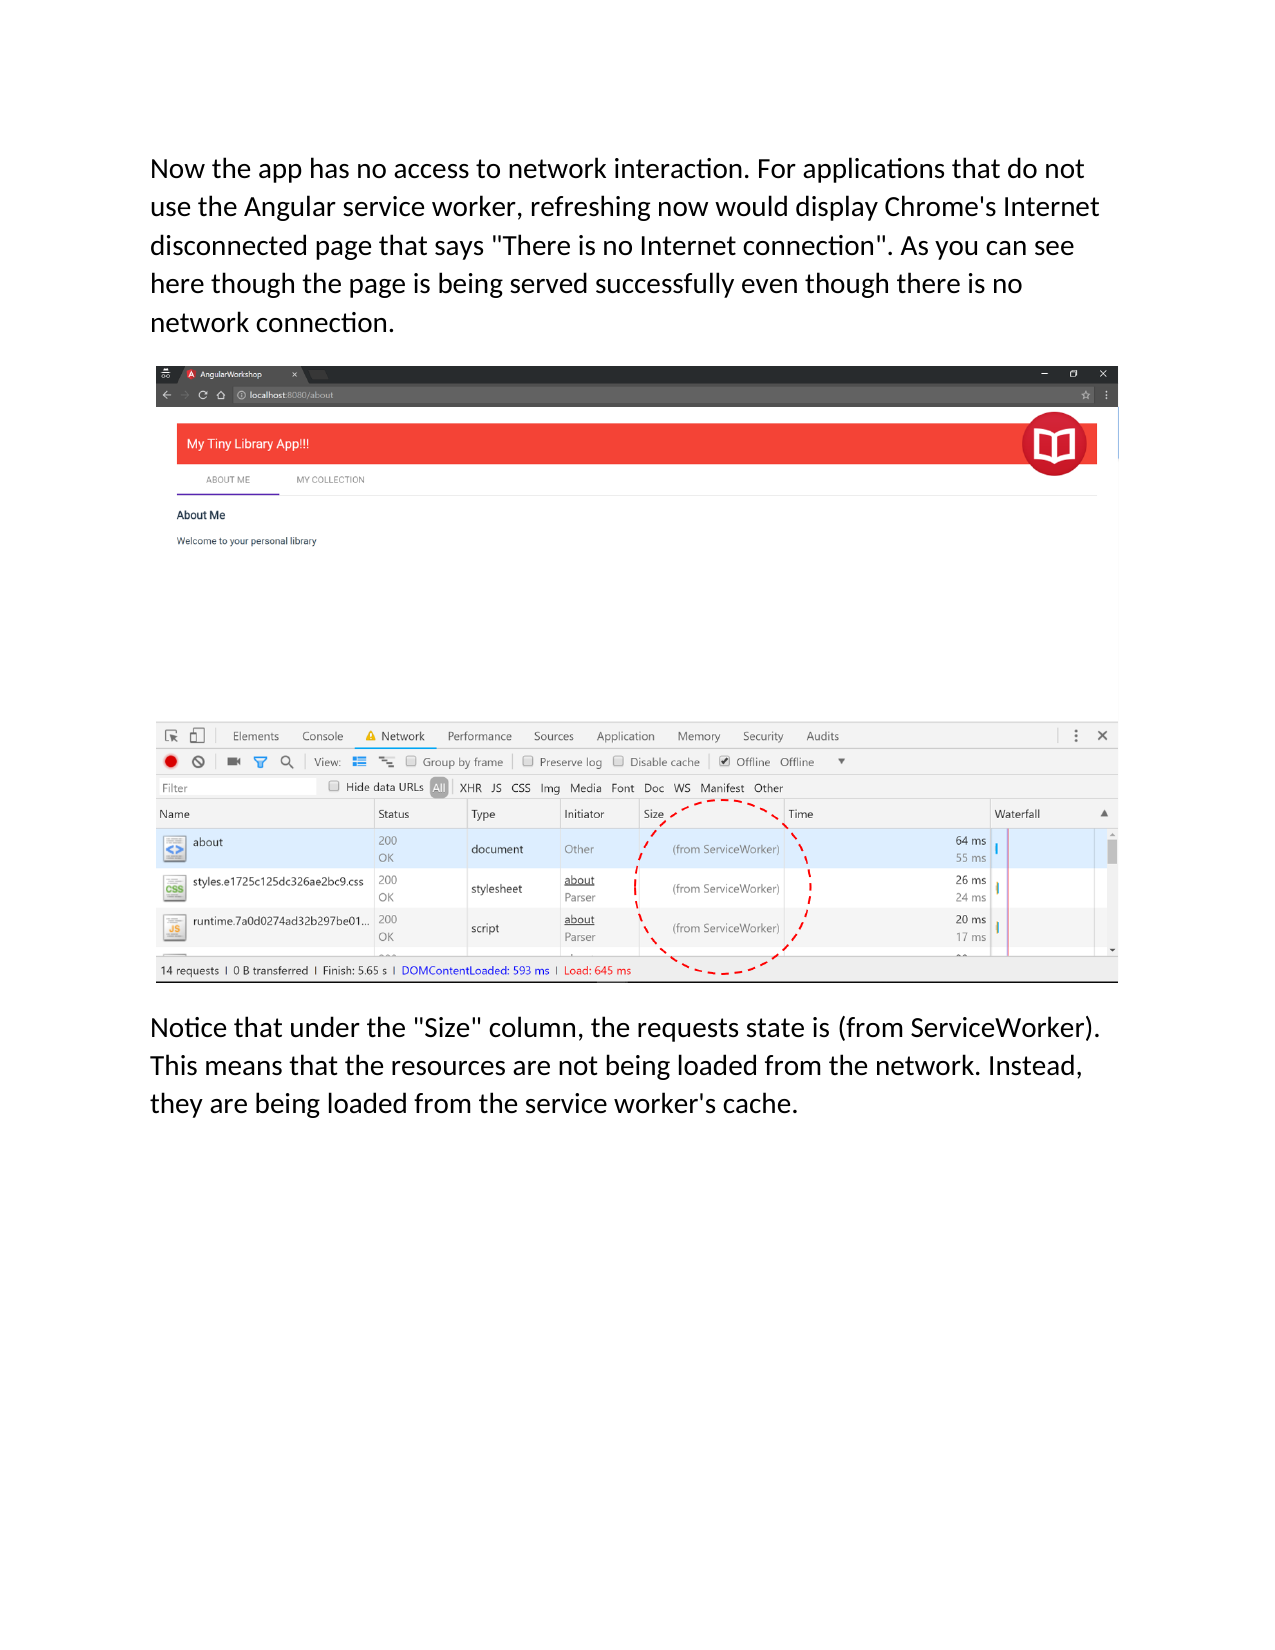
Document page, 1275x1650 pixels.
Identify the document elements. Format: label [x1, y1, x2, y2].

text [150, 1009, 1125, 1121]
picture [150, 358, 1125, 990]
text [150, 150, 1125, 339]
